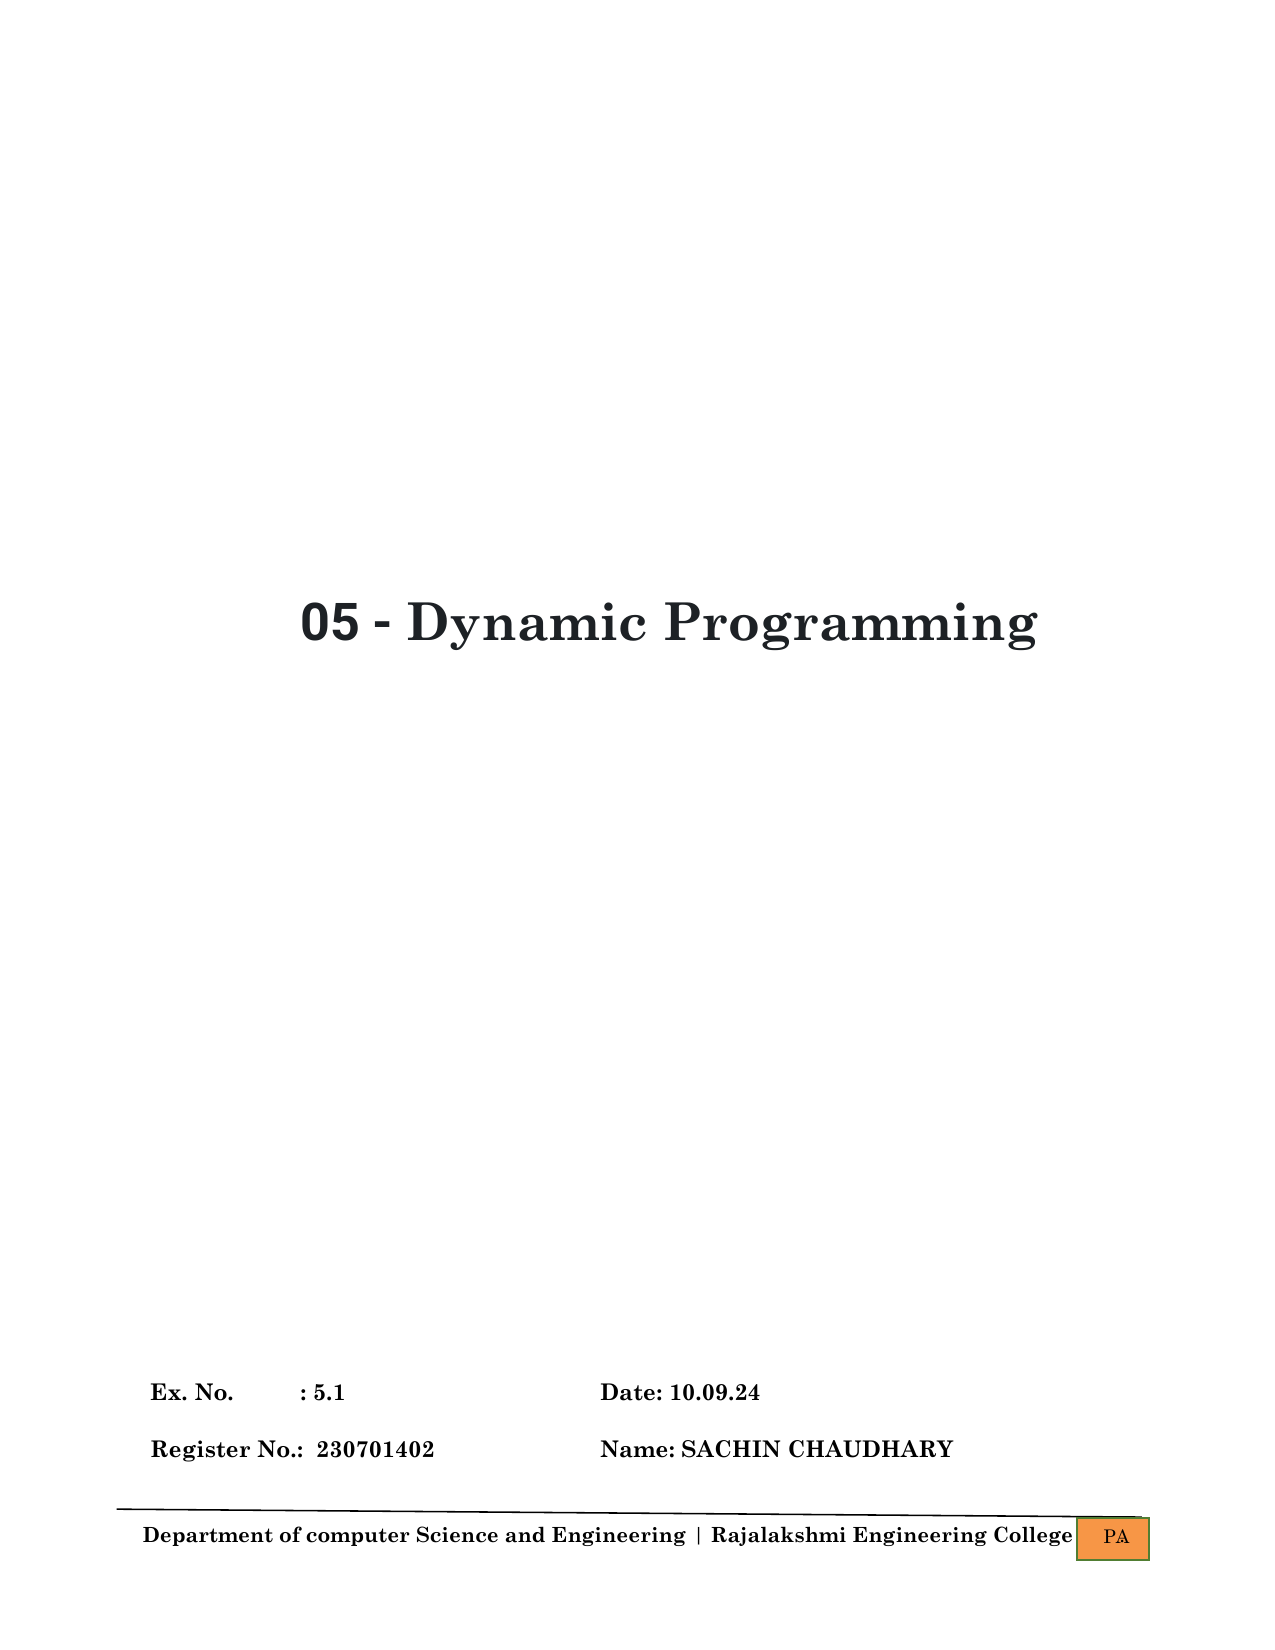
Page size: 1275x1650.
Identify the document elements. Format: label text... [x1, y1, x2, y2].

text Register No.: 230701402 Name: SACHIN CHAUDHARY [150, 1434, 1125, 1462]
subtitle 05 - Dynamic Programming [225, 589, 1125, 653]
text Ex. No. : 5.1 Date: 10.09.24 [150, 1378, 1125, 1405]
